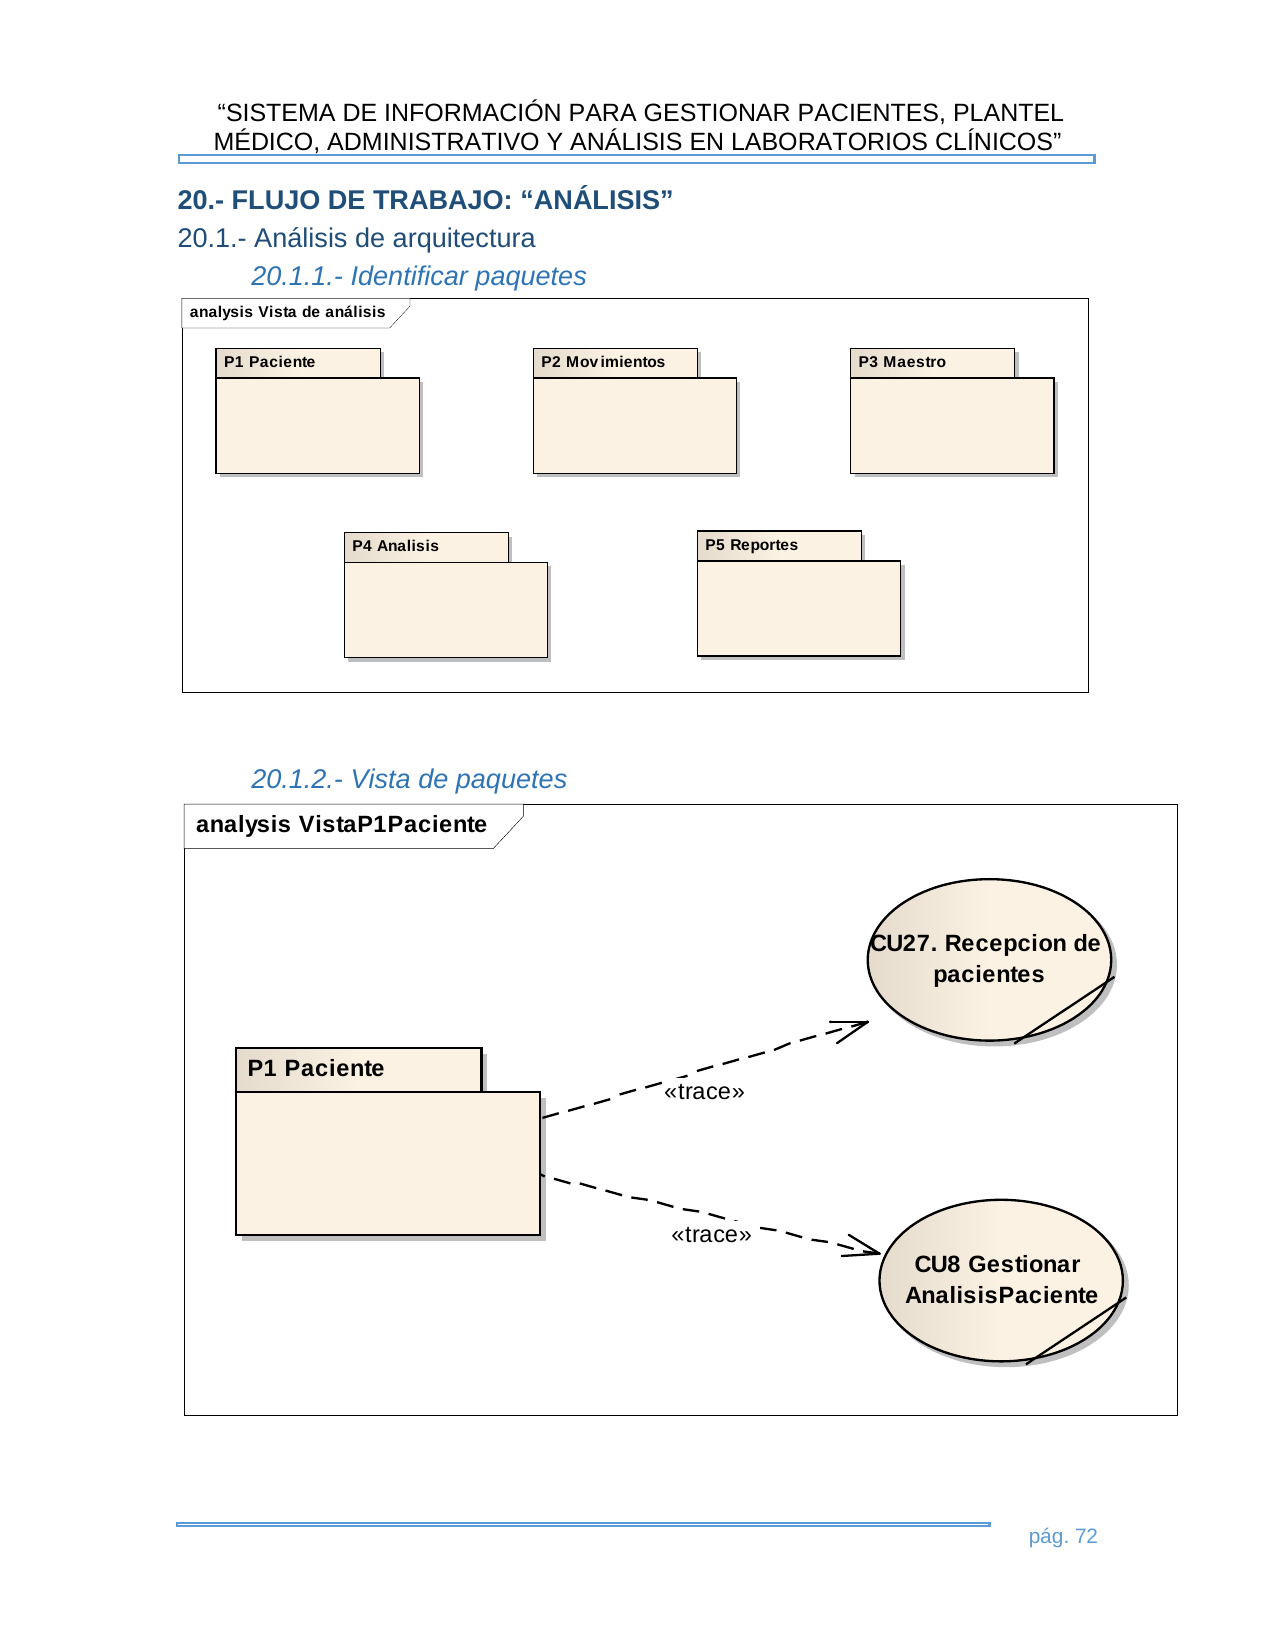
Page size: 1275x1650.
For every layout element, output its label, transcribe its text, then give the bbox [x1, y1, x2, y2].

subtitle 20.1.2.- Vista de paquetes [251, 763, 1098, 795]
subtitle 20.1.- Análisis de arquitectura [177, 222, 1098, 253]
subtitle 20.- FLUJO DE TRABAJO: “ANÁLISIS” [177, 184, 1098, 215]
subtitle 20.1.1.- Identificar paquetes [251, 260, 1098, 291]
